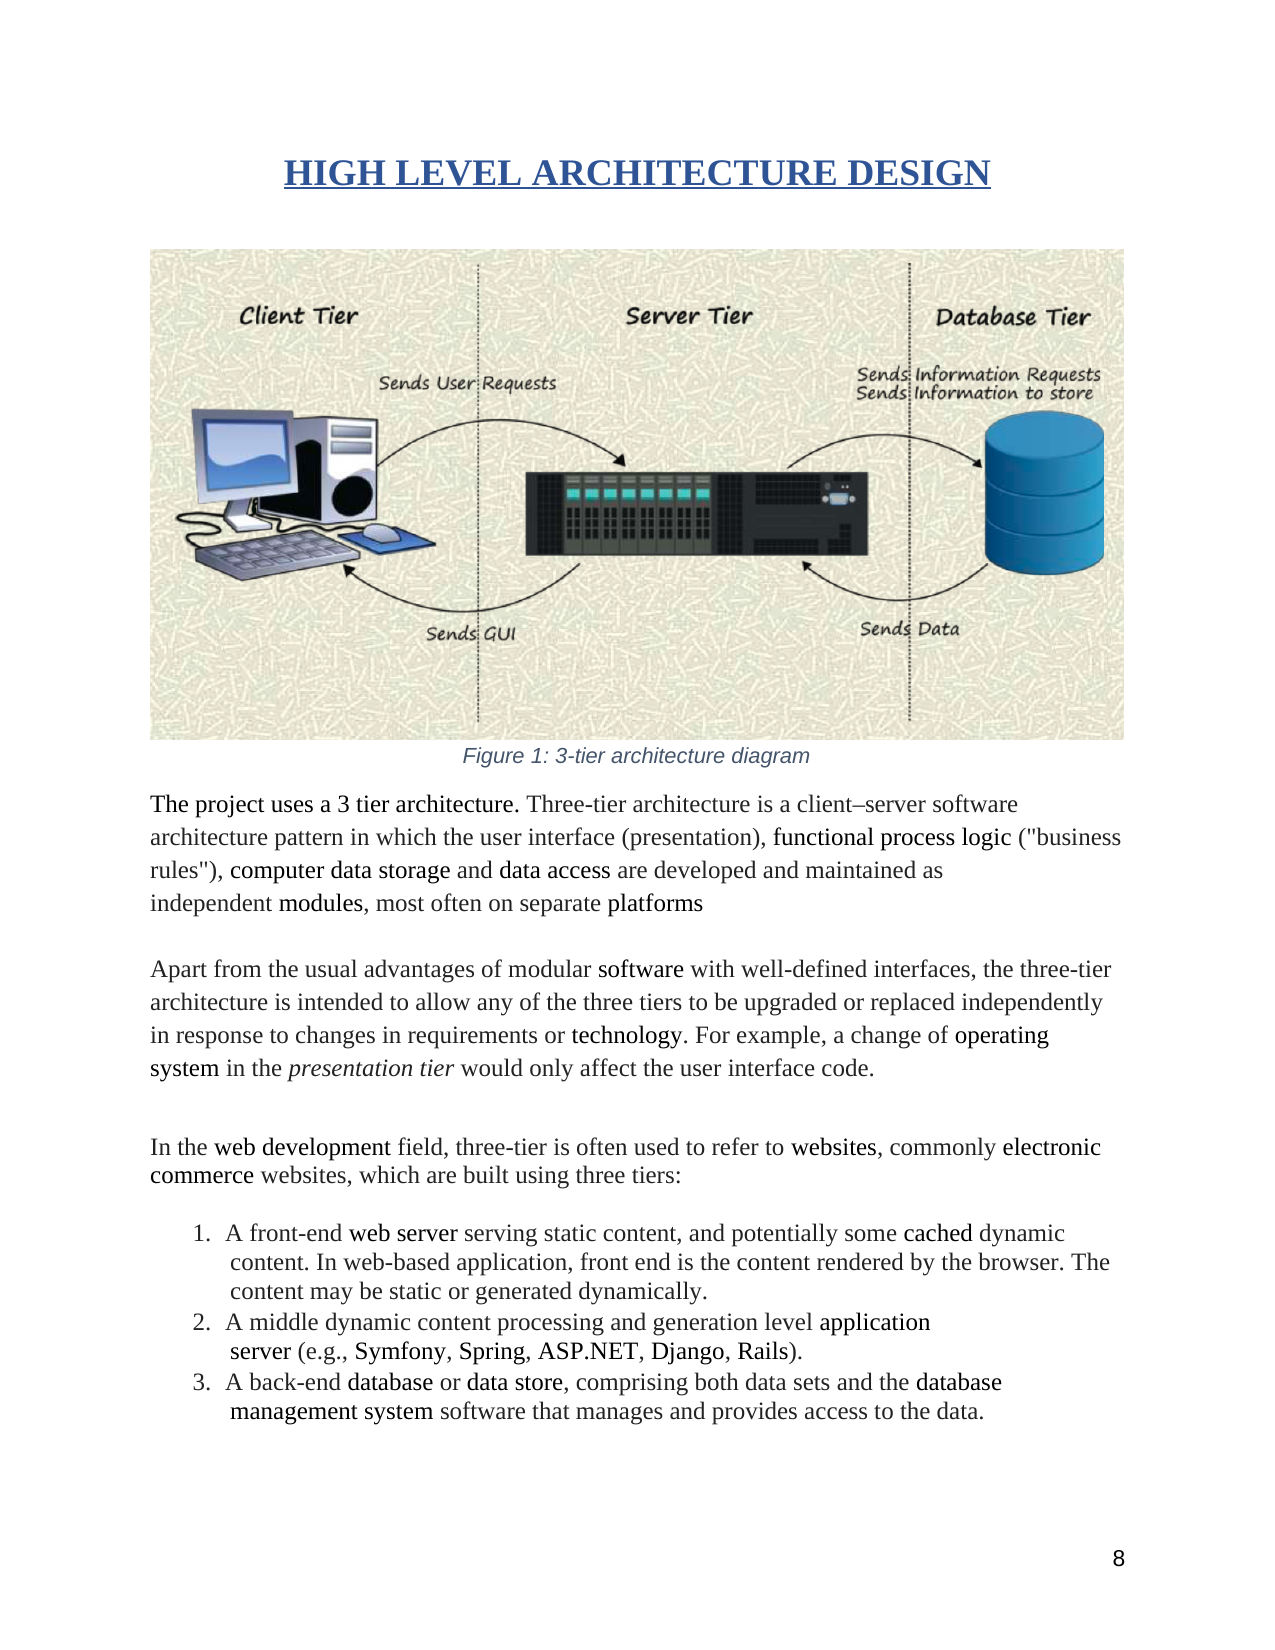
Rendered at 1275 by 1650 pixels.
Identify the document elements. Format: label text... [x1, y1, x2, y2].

list A middle dynamic content processing and generation level application server (e.g., Symfony, Spring, ASP.NET, Django, Rails). [192, 1307, 1125, 1365]
list A back-end database or data store, comprising both data sets and the database management system software that manages and provides access to the data. [192, 1367, 1125, 1425]
picture [150, 249, 1124, 740]
text In the web development field, three-tier is often used to refer to websites, commonly electronic commerce websites, which are built using three tiers: [150, 1132, 1125, 1189]
text The project uses a 3 tier architecture. Three-tier architecture is a client–server software architecture pattern in which the user interface (presentation), functional process logic ("business rules"), computer data storage and data access are developed and maintained as independent modules, most often on separate platforms [150, 789, 1125, 917]
list A front-end web server serving static content, and potentially some cached dynamic content. In web-based application, front end is the content rendered by the browser. The content may be static or generated dynamically. [192, 1218, 1125, 1305]
text Apart from the usual advantages of modular software with well-defined interfaces, the three-tier architecture is intended to allow any of the three tiers to be upgraded or replaced independently in response to changes in requirements or technology. For example, a change of operating system in the presentation tier would only affect the user interface code. [150, 954, 1125, 1082]
subtitle HIGH LEVEL ARCHITECTURE DESIGN [150, 150, 1125, 193]
text Figure 1: 3-tier architecture diagram [150, 743, 1125, 768]
